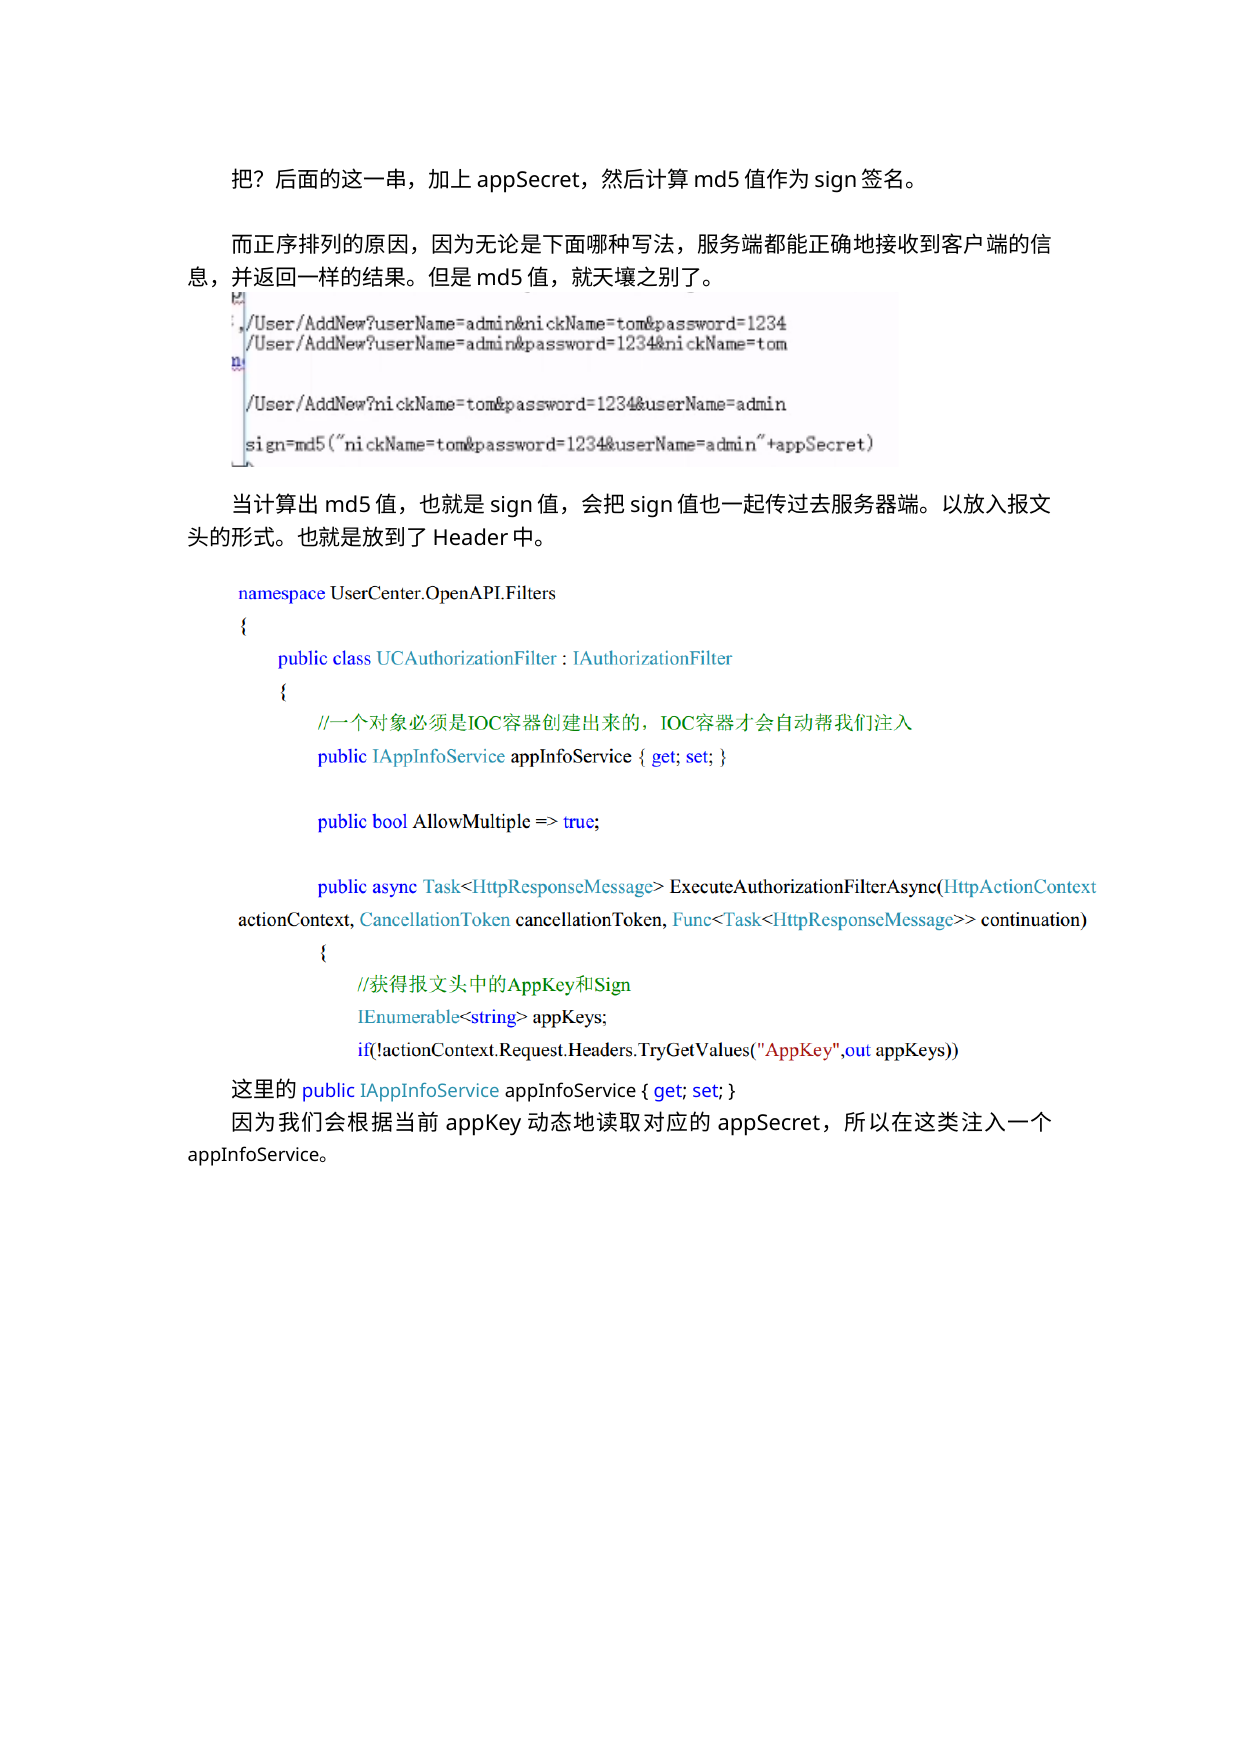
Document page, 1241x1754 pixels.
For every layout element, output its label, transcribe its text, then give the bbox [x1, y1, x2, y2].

text 因为我们会根据当前appKey动态地读取对应的appSecret，所以在这类注入一个appInfoService。 [187, 1104, 1053, 1169]
picture [231, 584, 1097, 1062]
text 而正序排列的原因，因为无论是下面哪种写法，服务端都能正确地接收到客户端的信息，并返回一样的结果。但是md5值，就天壤之别了。 [187, 227, 1053, 292]
text 当计算出md5值，也就是sign值，会把sign值也一起传过去服务器端。以放入报文头的形式。也就是放到了Header中。 [187, 487, 1053, 552]
picture [231, 292, 899, 467]
text 把？后面的这一串，加上appSecret，然后计算md5值作为sign签名。 [187, 162, 1053, 194]
text 这里的public IAppInfoService appInfoService { get; set; } [187, 1072, 1053, 1104]
